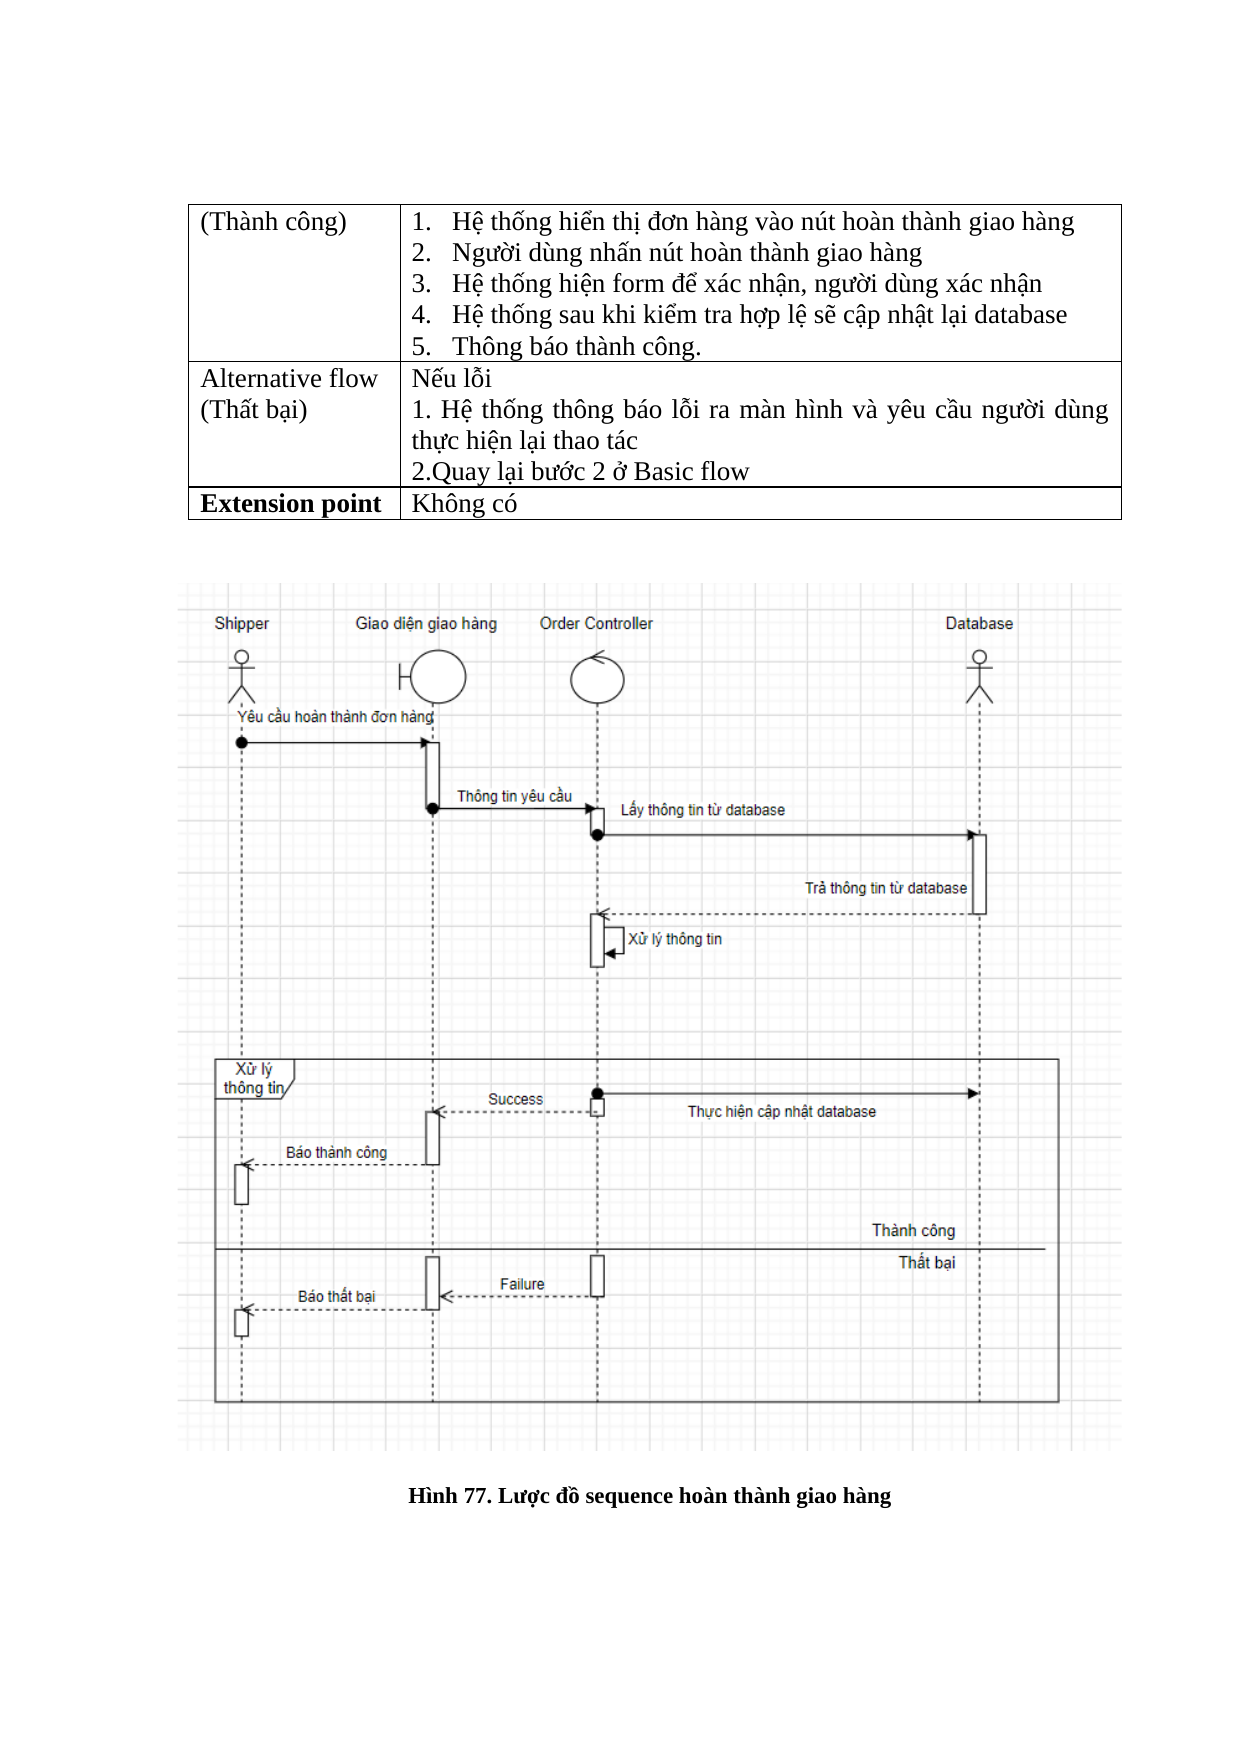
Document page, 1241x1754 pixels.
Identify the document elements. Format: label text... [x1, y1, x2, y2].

picture [177, 583, 1122, 1451]
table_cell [401, 205, 1121, 361]
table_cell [189, 205, 400, 361]
text Hình 77. Lược đồ sequence hoàn thành giao hàng [177, 1483, 1122, 1509]
table_cell Nếu lỗi 1. Hệ thống thông báo lỗi ra màn hình và yêu cầu người dùng thực hiện lại thao tác 2.Quay lại bước 2 ở Basic flow [401, 362, 1121, 486]
table_cell Không có [401, 488, 1121, 519]
table_cell Alternative flow (Thất bại) [189, 362, 400, 486]
table_cell Extension point [189, 488, 400, 519]
